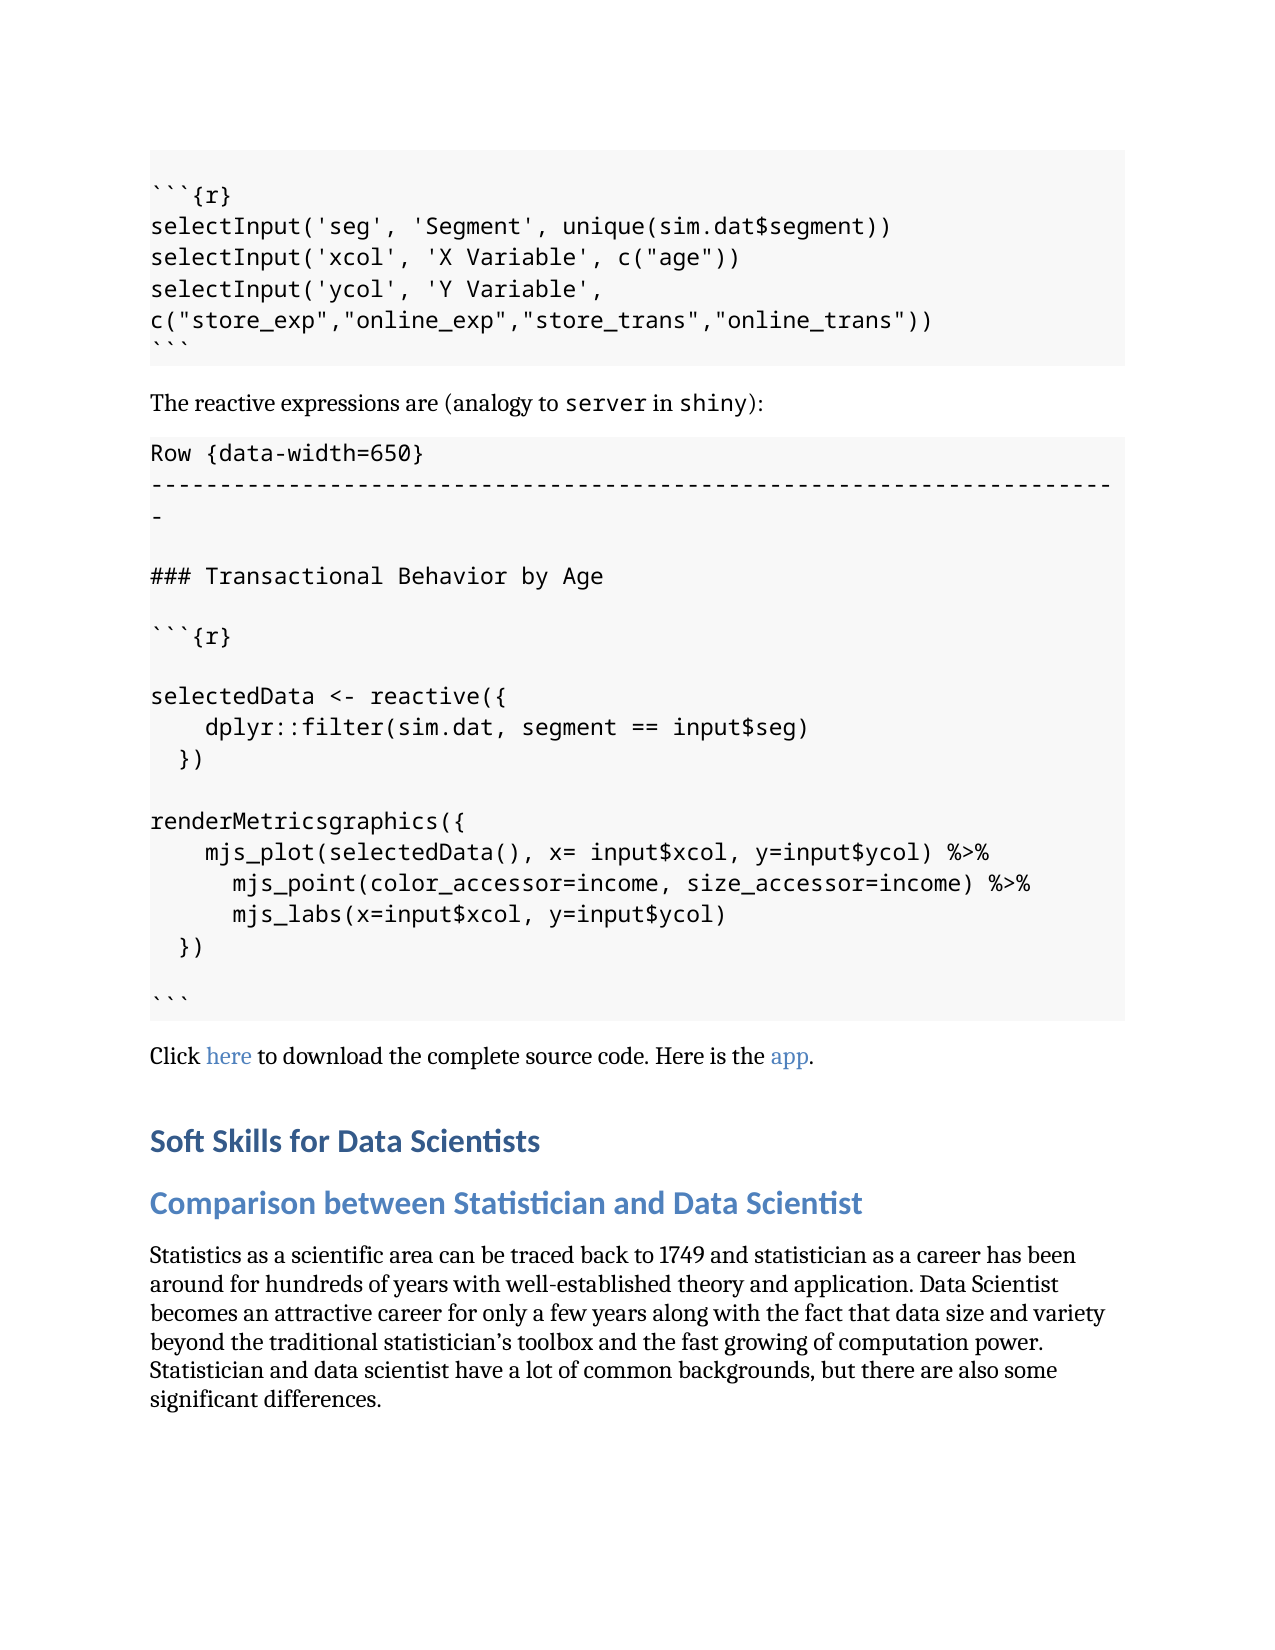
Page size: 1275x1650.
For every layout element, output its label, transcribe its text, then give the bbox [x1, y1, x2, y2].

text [150, 150, 1125, 366]
subtitle Soft Skills for Data Scientists [150, 1120, 1125, 1161]
subtitle Comparison between Statistician and Data Scientist [150, 1182, 1125, 1223]
text The reactive expressions are (analogy to server in shiny): [150, 387, 1125, 418]
text Statistics as a scientific area can be traced back to 1749 and statistician as a career has been around for hundreds of years with well-established theory and application. Data Scientist becomes an attractive career for only a few years along with the fact that data size and variety beyond the traditional statistician’s toolbox and the fast growing of computation power. Statistician and data scientist have a lot of common backgrounds, but there are also some significant differences. [150, 1241, 1125, 1414]
text Click here to download the complete source code. Here is the app. [150, 1042, 1125, 1070]
text Row {data-width=650} ----------------------------------------------------------------------- ### Transactional Behavior by Age ```{r} selectedData <- reactive({ dplyr::filter(sim.dat, segment == input$seg) }) renderMetricsgraphics({ mjs_plot(selectedData(), x= input$xcol, y=input$ycol) %>% mjs_point(color_accessor=income, size_accessor=income) %>% mjs_labs(x=input$xcol, y=input$ycol) }) ``` [150, 437, 1125, 1021]
